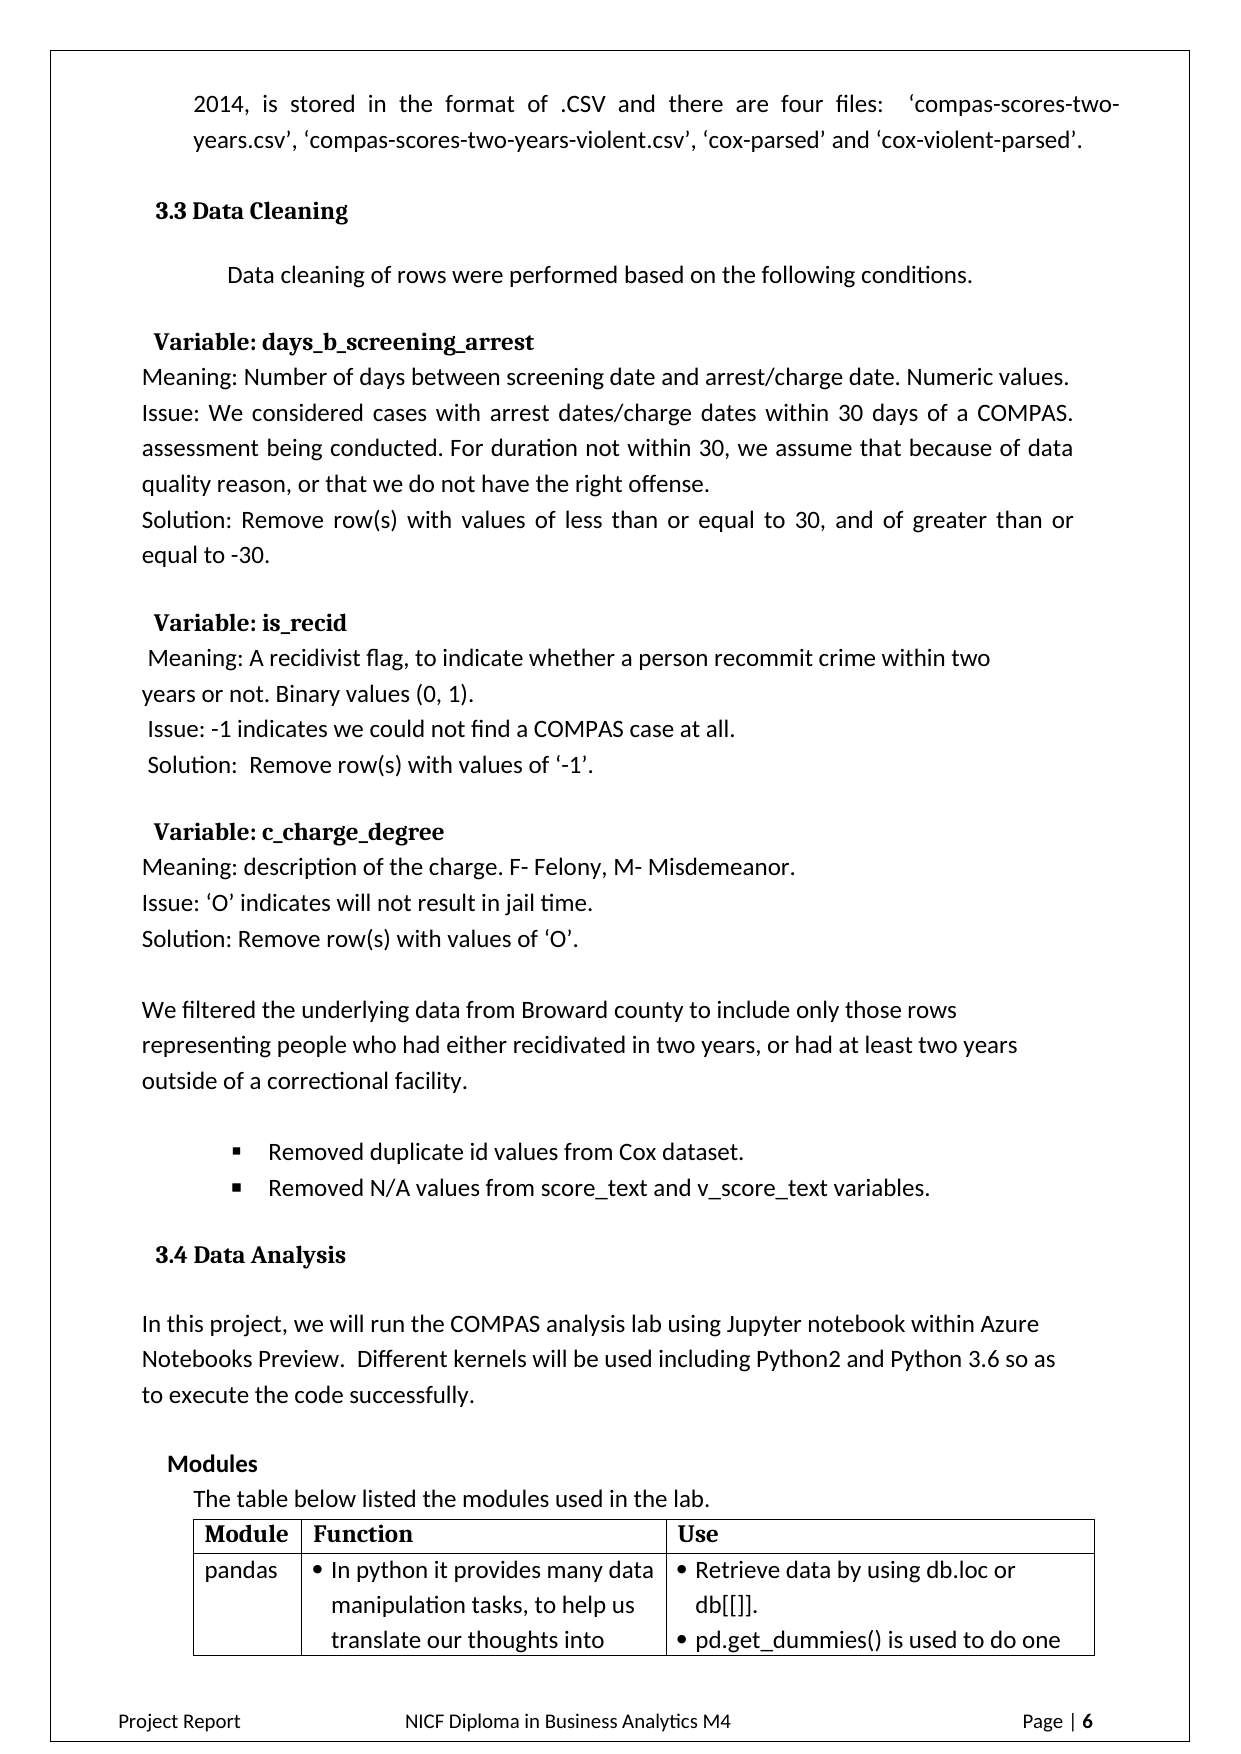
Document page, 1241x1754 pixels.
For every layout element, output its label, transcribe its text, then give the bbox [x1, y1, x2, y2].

text 3.4 Data Analysis [156, 1241, 1122, 1270]
table_cell pandas [194, 1554, 301, 1655]
text Data cleaning of rows were performed based on the following conditions. [156, 259, 1122, 290]
text Variable: days_b_screening_arrest [153, 328, 1081, 357]
table_header Use [667, 1520, 1094, 1553]
text The table below listed the modules used in the lab. [193, 1483, 1122, 1514]
text Meaning: A recidivist flag, to indicate whether a person recommit crime within two years or not. Binary values (0, 1). [142, 642, 1075, 708]
table_header Function [302, 1520, 666, 1553]
text Solution: Remove row(s) with values of ‘O’. [142, 923, 1075, 953]
text Meaning: description of the charge. F- Felony, M- Misdemeanor. [142, 852, 1075, 882]
text Variable: is_recid [153, 609, 1081, 637]
text Variable: c_charge_degree [153, 818, 1081, 847]
text Modules [156, 1448, 1122, 1478]
text Solution: Remove row(s) with values of less than or equal to 30, and of greater than or equal to -30. [142, 504, 1075, 570]
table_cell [667, 1554, 1094, 1655]
text Issue: -1 indicates we could not find a COMPAS case at all. [142, 713, 1075, 744]
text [193, 89, 1122, 154]
text In this project, we will run the COMPAS analysis lab using Jupyter notebook within Azure Notebooks Preview. Different kernels will be used including Python2 and Python 3.6 so as to execute the code successfully. [142, 1308, 1075, 1409]
text Solution: Remove row(s) with values of ‘-1’. [142, 749, 1075, 779]
list Removed N/A values from score_text and v_score_text variables. [231, 1172, 1057, 1203]
text Issue: We considered cases with arrest dates/charge dates within 30 days of a COMPAS. assessment being conducted. For duration not within 30, we assume that because of data quality reason, or that we do not have the right offense. [142, 397, 1075, 499]
list 3.3 Data Cleaning [156, 194, 1122, 226]
text Meaning: Number of days between screening date and arrest/charge date. Numeric values. [142, 361, 1075, 392]
text Issue: ‘O’ indicates will not result in jail time. [142, 887, 1075, 918]
text We filtered the underlying data from Broward county to include only those rows representing people who had either recidivated in two years, or had at least two years outside of a correctional facility. [142, 994, 1075, 1096]
list Removed duplicate id values from Cox dataset. [231, 1137, 1057, 1167]
table_header Module [194, 1520, 301, 1553]
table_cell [302, 1554, 666, 1655]
